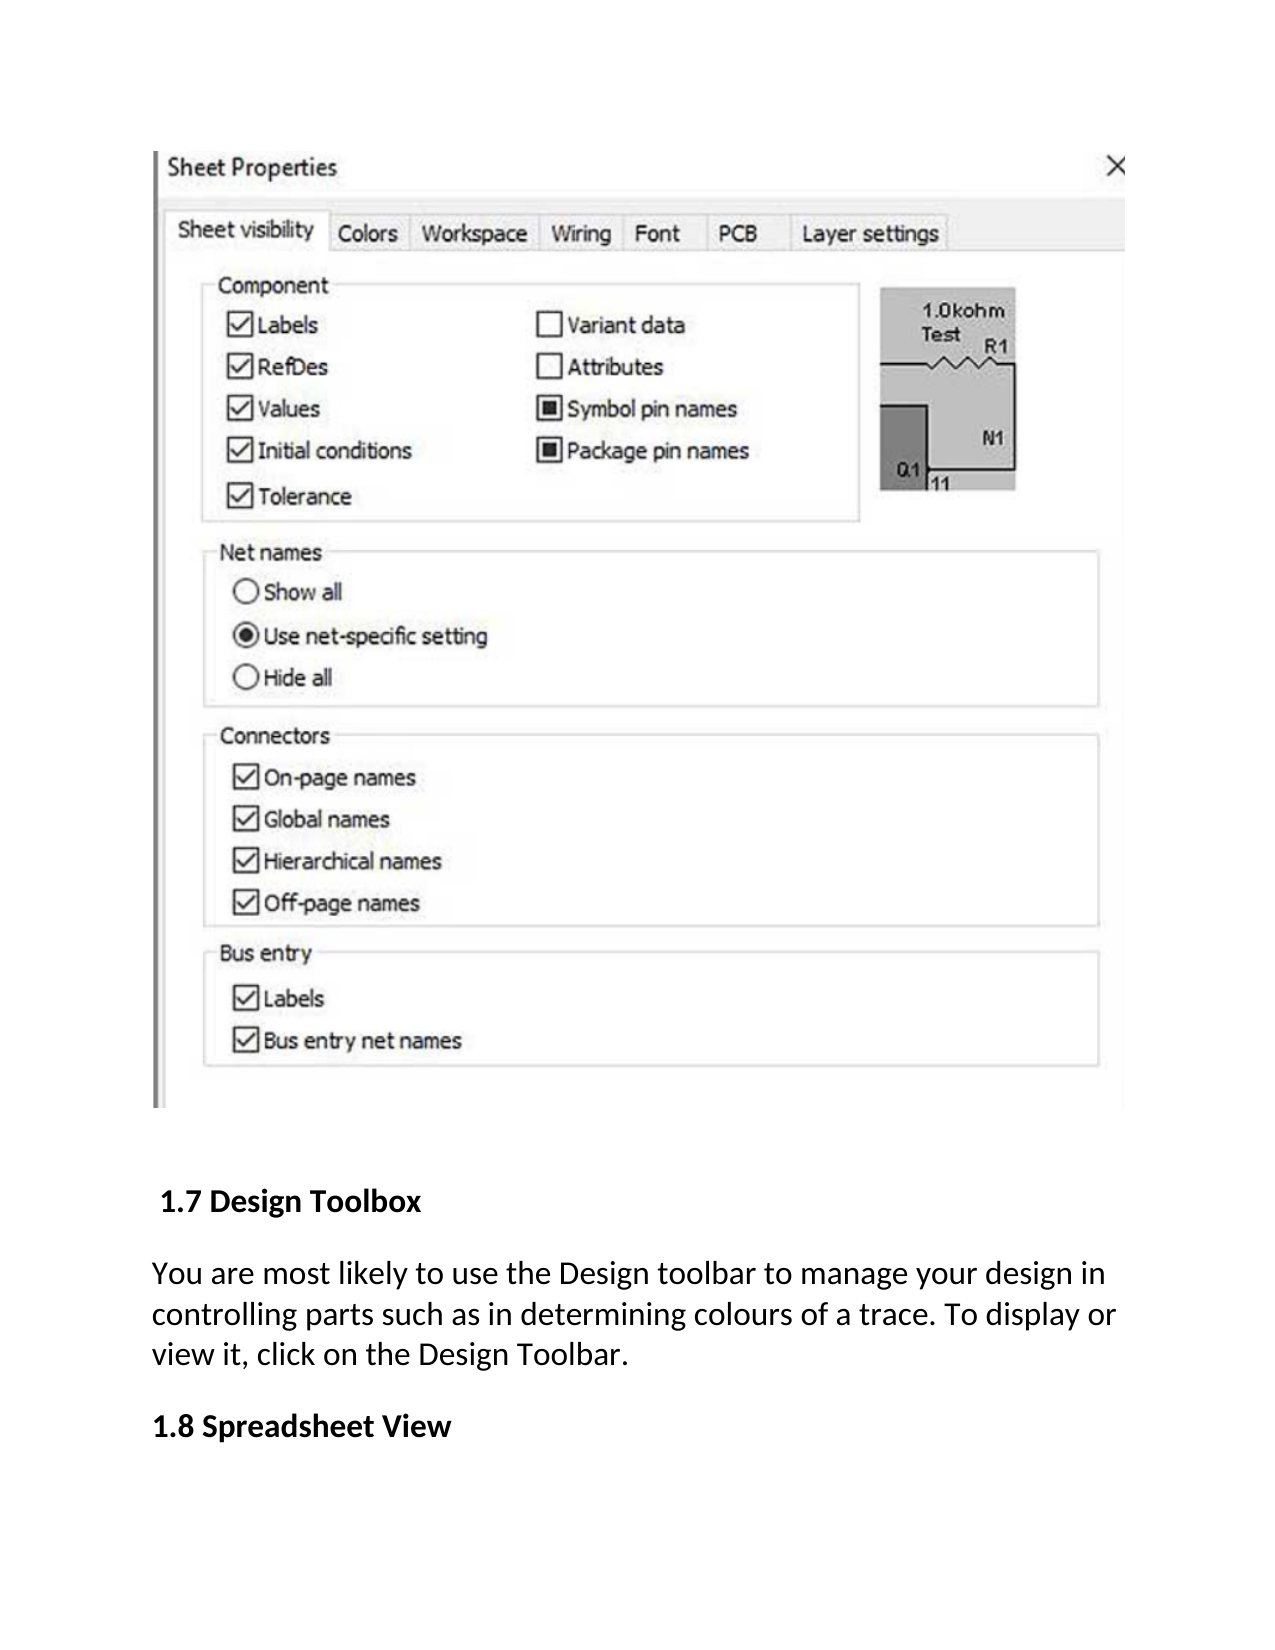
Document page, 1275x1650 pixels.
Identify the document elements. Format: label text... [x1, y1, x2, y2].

table_header A Full Wave Rectifier is a circuit, which converts an ac voltage into a pulsating dc voltage using both half cycles of the applied ac voltage. It uses two diodes of which one conducts during one half cycle while the other conducts during the other half cycle of the applied ac voltage. The full wave rectifier that is designed here consists of four diodes(1N4007),resistor(1kohm),resistance,HRD1X2connector,SPL0 ground. Software features to consider in PCB design software: The first thing that one should find out is if the PCB design software that is considering will do what we need it to do. In order to answer that question, we need to define what kind of design technology that we will be using it for. Will we be designing single layer, two-layer or multi-layer boards? Will these designs be for power, analog, mixed-signal, high-speed, or RF applications? A large complicated high-speed multi-layer design may require a more robust set of design tools than a small simple two-layer analog design. Knowing what kind of designs that we will be working on will give us the foundation for determining which design software is going to be our best choice. Now that we’ve determined what kind of design work that we will need the software for, we need to evaluate the software in light of our entire design process. For instance, do we need a schematic capture application, and if so does the new software have one associated with it? Does it contain simulation tools or have the ability to interface with external simulators? What kind of part system will these software tools require and how much work will it take to manage that? A failure to look into these kinds of details could put us in the awkward position of having to purchase more CAD software further down the line to get our job done. Keeping all the required functions and necessity features in view, according to our convenience we select our PCB design software as Ultiboard software. About Ultiboard software: Ultiboard formerly known as ULTIboard is a program created by Ultimate Technology in the Netherlands. It was quite expensive as it would go for $800–$2500 depending on the size required. Additionally, the affordable version for students was limited in the market. Over time, Ultiboard developed from a program that could barely produce photo plot files to when it was known as Electronics Workbench and now Ultiboard. An advanced platform which comes with schematic capture and simulation tool-Multisim facilitating users to easily design PCB models, manipulate than to products ready for the manufacturer. 1.1 Functions of Ultiboard software: Ultiboard is mainly used for its benefits: • Easy to use and efficient PCB layout program- routing tools for PCB designs; customizable and accessible features • Optimum control and management of the environment- Ultiboard has advanced spreadsheet view, toolbox, design wizards and other tools improving functions such as copper placement and the general board layout. • Transfer of simple schematics to PCB- Ultiboard integration with Multisim™ provides features and tools that facilitate precise placement of parts as well as automated functionality for the fast working of the layout design. • File Standardization-You can export your design file in one format such as DXF or Gerber to another format that is required for standardization purposes. Ultiboard main objective is to provide flexibility regarding control, efficiency and speed in layout, routing tools and copper placement. It is used by engineers, manufactures, students as well as teachers in different environments. Let us have a look at how we can get access to Ultiboard that is, how to download and install. 1.2 Ultiboard download Instead of downloading Ultiboard and later during installation, realize your system lacks a number of requirements. Generally, to install Ultiboard 9 you require about 150mbs. However, this varies depending on the version you need. Also, your system should at least have: •Windows 2000/XP •Pentium III Processor •128 MB RAM •CD-ROM •800 x 600 screen resolution We can get the version of any Ultiboard professional or academic product in the National Instruments website. The installation is simple and similar to most application installation processes. Having installed Ultiboard, you need to get familiar with the software interface to interact with it optimally. Our next will focus on basic to standard components that you need to identify before you begin designing. 1.3 Introduction to the Ultiboard Interface: The Ultiboard interface is a combination of tools and features that aid you, the user, to maneuver around in designing your circuit or PCB layout. It facilitates creativity and innovation of new and original designs that will improve the electrical production industry. Ultiboard interface offers a platform for automatic placement of parts in creating your PCBs, manually designing CAD operations to their manufacture. The user-friendly interface has brought speed thanks to the automated functionality. Also, precision can be achieved in the placement of parts in the correct position due to manual control. Together with Multism, Ultiboard results to generations of further advanced and better-performing PCBs. Why? Mutism compliments Ultiboard PCB layout and routing abilities through its powerful SPICE simulation functionality. You can get started with your design in no time. 1.4 Toolbars: If you have used any common application such as MS word, Ultiboard toolbars will not be rocket science. Most of the symbols are ones you are already familiar with, in case of any new ones, you can hover around the icon to know their function. Nevertheless, here is a guideline: Main toolbar Select icon –Select an element from the board Design Toolbox icon –‘Switches’ the Design Toolbox view on and off Spreadsheet View icon –‘Switches’ the Spreadsheet view on or off Database Manager icon –Displays the Database manager view Board Wizard icon –Start Board Wizard The place from the database -Browse the database for a position to place an element Line icon –Place a straight line on the design Follow-me icon –Place a follow-me trace Polygon icon –Places a polygon on the design Power plane icon –Places a power plane on the design. DRC and netlist check icon –Runs the DCR (Design Rule Check) and Netlist Check; It displays the results in the Results tab Text icon –Places text on the design View 3D icon -Displays the design on display in three dimensions. Capture screen area icon – Captures a section of the screen and places it on the system clipboard Help icon –Displays the Ultiboard Help window Edit toolbar In-place part edit icon –Activates In-Place Edit for placed PCB parts Swap layer icon –Places a part or element on the mirror layer 1.5 Setting Preferences To set your setting preferences: 1.Click on the Options/Global Preferences for the Preferences dialogue box to appear which will provide you with the options: ♦ General Settings Tab ♦ Paths Tab ♦ Colours Tab ♦ PCB Design Tab ♦ Dimensions Tab ♦ 3D Options Tab 2.Having selected the desired tab, go ahead and customize or edit the details. 3.Click OK to save your changes 1.6 Setting PCB Properties To set the settings of the PCB properties:On an empty board, right-click to display a menu-box and select the property icon. The Sheet Properties dialogue box will appear where you can further edit your PCB details as desired. 1.7 Design Toolbox You are most likely to use the Design toolbar to manage your design in controlling parts such as in determining colours of a trace. To display or view it, click on the Design Toolbar. 1.8 Spreadsheet View The Spreadsheet view is essential in viewing and editing details such attributes, footprints or Reference Designators. To access the Spreadsheet View icon, you have to have a new project open. Once you click the icon, the functionality tab will appear at the most bottom of the pages, and it has a number of buttons/icons. However, not all tabs have all the icons. 1.9 Customizing the Interface To customize your interface: Select Options/Customize User Interface to display a menu tab as shown below, where you can make changes as desired. We have covered the fundamental orientation steps of how you can customize Ultiboard to your liking and use of different icons. Therefore, our next step will be to learn how to design a simple schematic and further employ more features and properties of the software during the process. 2.1Ultiboard Design Tutorial 2.1.1The Electronics Workbench Suite It is an EDA suite that facilitates major steps in designing a circuit. Depending on your requirements and budget, you will have some of the components of the Electronics Workbench Suite such as: • Mutism: it is a combination of the Muticap and both analogue and digital simulation capability • Multicam: a schematic product for driving simulation, simple schematic and facilitating steps such as in Pcb layout designing. • MultiVHDL: It brings on board co-simulation along with Multism and creation of HDL models. • Ultiboard: a product that alongside from Multism and Multicap, is useful in the creation of PCBs and working on CAD operations mechanically. 2.1.2 Opening the Tutorial To open the tutorial, ensure the Ultiboard is launched then proceed to: 1.Select on Open/File icon. Go to where you stored your Ultiboard during installation (in case you cannot remember to try the main disk C in the program files). 2.Open the Tutorial.EWPrj to load the selected file on the Ultiboard 3.To view a design, select it either by clicking the design tab or the Projects tab under the Design Toolbox 2.1.3 Creating a Board Outline You can create a border outline in the following ways: Using the drawing tools- press the keyboard * and fill in your desired border outline coordinates: Import a DXF file • Use the Board Wizard which we will use in this tutorial: 1.Along the toolbar layer, go to the Border Wizard icon and double click on it. 2.Delete the existing Boarder wizard in the existing- it should be a new one for the Board Wizard-Board Technology box to appear. 3.Enable the ‘Change the layer technology' to be able to select other options. Go ahead to choose ‘Multi-layers constructed with double-sided boards and single layer stack-ups' then click the Next tab. The next dialogue box is of Lamination Settings where you can make changes if necessary and click.The next Dialog box is the Shape of Board where you will make the changes as: • Under the Reference Point, set the Alignment to the Left-Bottom • Select the Rectangular for Board Shape and Size • Set the Height and the Width as 2000 and 2500 respectively and the Clearance at 5.00000. Click Finish. 2.1.4 Editing changes on the Border Outline To move the Boarder outline: Double-click on Board Outline under the Layers tab. Proceed to click anywhere on the workspace border outline, below the row of components. To make changes on the Reference point: Click on the Options tab, place your cursor on the bottom-left of the border outline on the board and click to make changes on the box that appears 2.2 Placing Components You can place a component on the board by: • Select a component(s) beyond the border outline and drag it in the desired position • Go to the Spreadsheet View, use the Parts tab to locate a component(s) and place them appropriately • Import component(s) from Netlist • You can select the component(S) directly from the database • Use the auto place 2.3 Placing Traces There are a few ways you can place traces: Placing a manual trace Here, the trace is positioned where you place it. To do this: • Choose the Line /Place command to create a line which will depend on the layer (in the drop box)you are to place the line. • Click to anchor the trace and proceed to move the cursor towards the destination where you will also click to anchor again or right click to stop the drawing. 2.4 Placing a Follow-me Trace A follow-me trace allows you to draw a trace between two pins you have selected by simply moving your cursor. It is achieved by: • Click on the follow-my icon; ensure you have at least two appointed pins • Click on one pin, then click on another pin for the Ultiboard to automatically draw the pin for you 2.5 Placing a Connection Machine Trace The connection machine trace provides complete trace automation of by joining two points through the most convenient route. It is achieved by: • Click on Place/Connection Machine icon • Proceed to click on the space between the points you want connecting. Ultiboard will provide various route suggestions and once you identify the suitable trace, click to use it • Right click to end the trace placement 2.6 Preparing for Manufacturing/Assembly Before submitting your designs for manufacturing, there are a number of activities that you can perform on the board to ensure you provide extra information or remove errors. They include: 2.6.1 Cleaning up the Board That involves cleaning up open trace end or any unused parts or connections. It is done by: • Click on the Edit/Copper Delete/Open Trace Ends to delete all open trace ends. • Click on the Design/Clean Unused Vias to delete any unused vias or connections 2.6.2 Adding Comments Adding components are important in providing extra information that the manufacturer can refer to or promote collaboration among team members. You can place a comment by: • Activating the comment layer in design box • Select Place/ Comment and a dialogue box will appear as below: • You can choose to fix the background size or make other edits such as the font style and size or text and background colour. • Type the comment as in the comment box • Click OK. Proceed to double-click on the desired position for the comment to appear. • To make any changes, go back to the comment dialogue box and edit any details as you wish and delete the previous comment that is not wanted. • To delete a comment click on the comment and press the key DELETE 2.6.3 Exporting a File It is usually the final process which is producing your design as an output. It is transforming the design format to another that is understandable by the equipment of the manufacturer. The file contains detailed information on how the design should be manufactured. The formatting requirements of the manufacturer mainly dictate the format. Exporting a file begins by pressing Ctrl-E or clicking the File tab, and a menu will appear which among the list is the Export option. An Export dialogue box will appear where you can view, export or delete the export settings/properties. 2.7 Viewing Designs in 3D You can view your design in 3D by: Click on the 3D icon which is listed in the Tools menu. A 3D preview tab will show displaying your design in 3D will show. 2.8 Manipulating the 3D View • Click on the Tools bar then 3D to view the 3D preview. • Proceed to click on the preview board and hold on the mouse/cursor and move to: • Move the pointer of the screen to either side of the screen for a better or specific view of the board • To pan the 3D wheel, hold down the cursor to view the four-headed arrow and point the desired direction • To move the 3D view around, click and hold on it • Proceed the pointer either direction to have a view of the design's other sides; topo underside of the board • To zoom in on an area: Click and hold onto the cursor and move/scroll it up or down • Also, you can use the Zoom in/out under the View tab. Hopefully, by now you can comfortably maneuver the Ultiboard platform, are familiar with different icons, tabs and their property. Also, ultimately you should be able to create a simple design as was our goal when we began. 2.9 Advantages and Disadvatages of Using Ultiboard 2.9.1 Advantages of Using Ultiboard • It is user-friendly and intuitive • Can be integrated with other tools such as spreadsheet as well as used in managing constraints, copper routing, and part placement. • It is easy to use and is optimized for speed Can be exported to industry standard including Gerber and DXF for both manufacturing and prototype. • It transfers schematic layouts since it is seamlessly integrated with Multism. • It allows you to quickly gain insight into how to design your PCB. • It annotates the changes made to the design. 2.9.2 Disadvantages Despite the many benefits that you get when you use Ultiboard, it is important to note that it comes with a host of disadvantages. The most critical one is: • It requires plenty of training to be able to use it. • It is not a free tool and so you must be prepared to dig deep into your pocket 2.10 How it Works When it comes to layout routing, choosing Ultiboard is recommended. Since it comes with an automated part and manual placement routing. The tools combine to reduce time and effort needed in completing repetitive tasks. When combined with placement process, it guarantees a quick layout. Ultiboard comes with trace placement that allows for quick and efficient adjustment based on the complexity and the design. It quickly finds and places components in the schematic since it comes with the pick and place functionality. It utilizes the follow me router and machines that input suggestions to the trace placement. When integrated with Multisim. It utilizes the auto-routing which allows easy schematic transfer of layout that is reflected in many versions of the design. It, therefore, allows for the provision of easy and quick flow of design and validation. Full Wave Rectifier: A Full wave rectifier is a circuit arrangement which makes use of both half cycles of input alternating current (AC) and converts them to direct current (DC). In a half wave rectifier makes use of only one-half cycle of the input alternating current. Thus a full wave rectifier is much more efficient (double+) than a half wave rectifier. This process of converting both half cycles of the input supply (alternating current) to direct current (DC) is termed full wave rectification. Full Wave Rectifier – Working & Operation The working & operation of a full wave bridge rectifier is pretty simple. The circuit diagrams and waveforms we have given below will help you understand the operation of a bridge rectifier perfectly. In the circuit diagram, 4 diodes are arranged in the form of a bridge. The transformer secondary is connected to two diametrically opposite points of the bridge at points A & C. The load resistance RL is connected to bridge through points B and D. Components Used & Schematic Representation Of Full wave Rectifier: 1N4007 Features and Mechanical Data: Features: Mechanical Data: Maximum Ratings and Characteristics: Ratings and Characteristic Curves: Through hole default measurements: Full Wave Rectifier in Multisim: Full Wave Rectifier layout in Ultiboard: 3D-side of fullwave Rectifier in Ultiboard: 3D-Silver screen of FullWave Rectifier in Ultiboard: 2D-Layout of Fullwave Rectifier in Ultiboard: 3D-Areal View of Fullwave Rectifier in Ultiboard: 3D Back view of Full Wave Rectifier in Ultiboard: [150, 150, 1125, 1479]
picture [151, 151, 1125, 1108]
